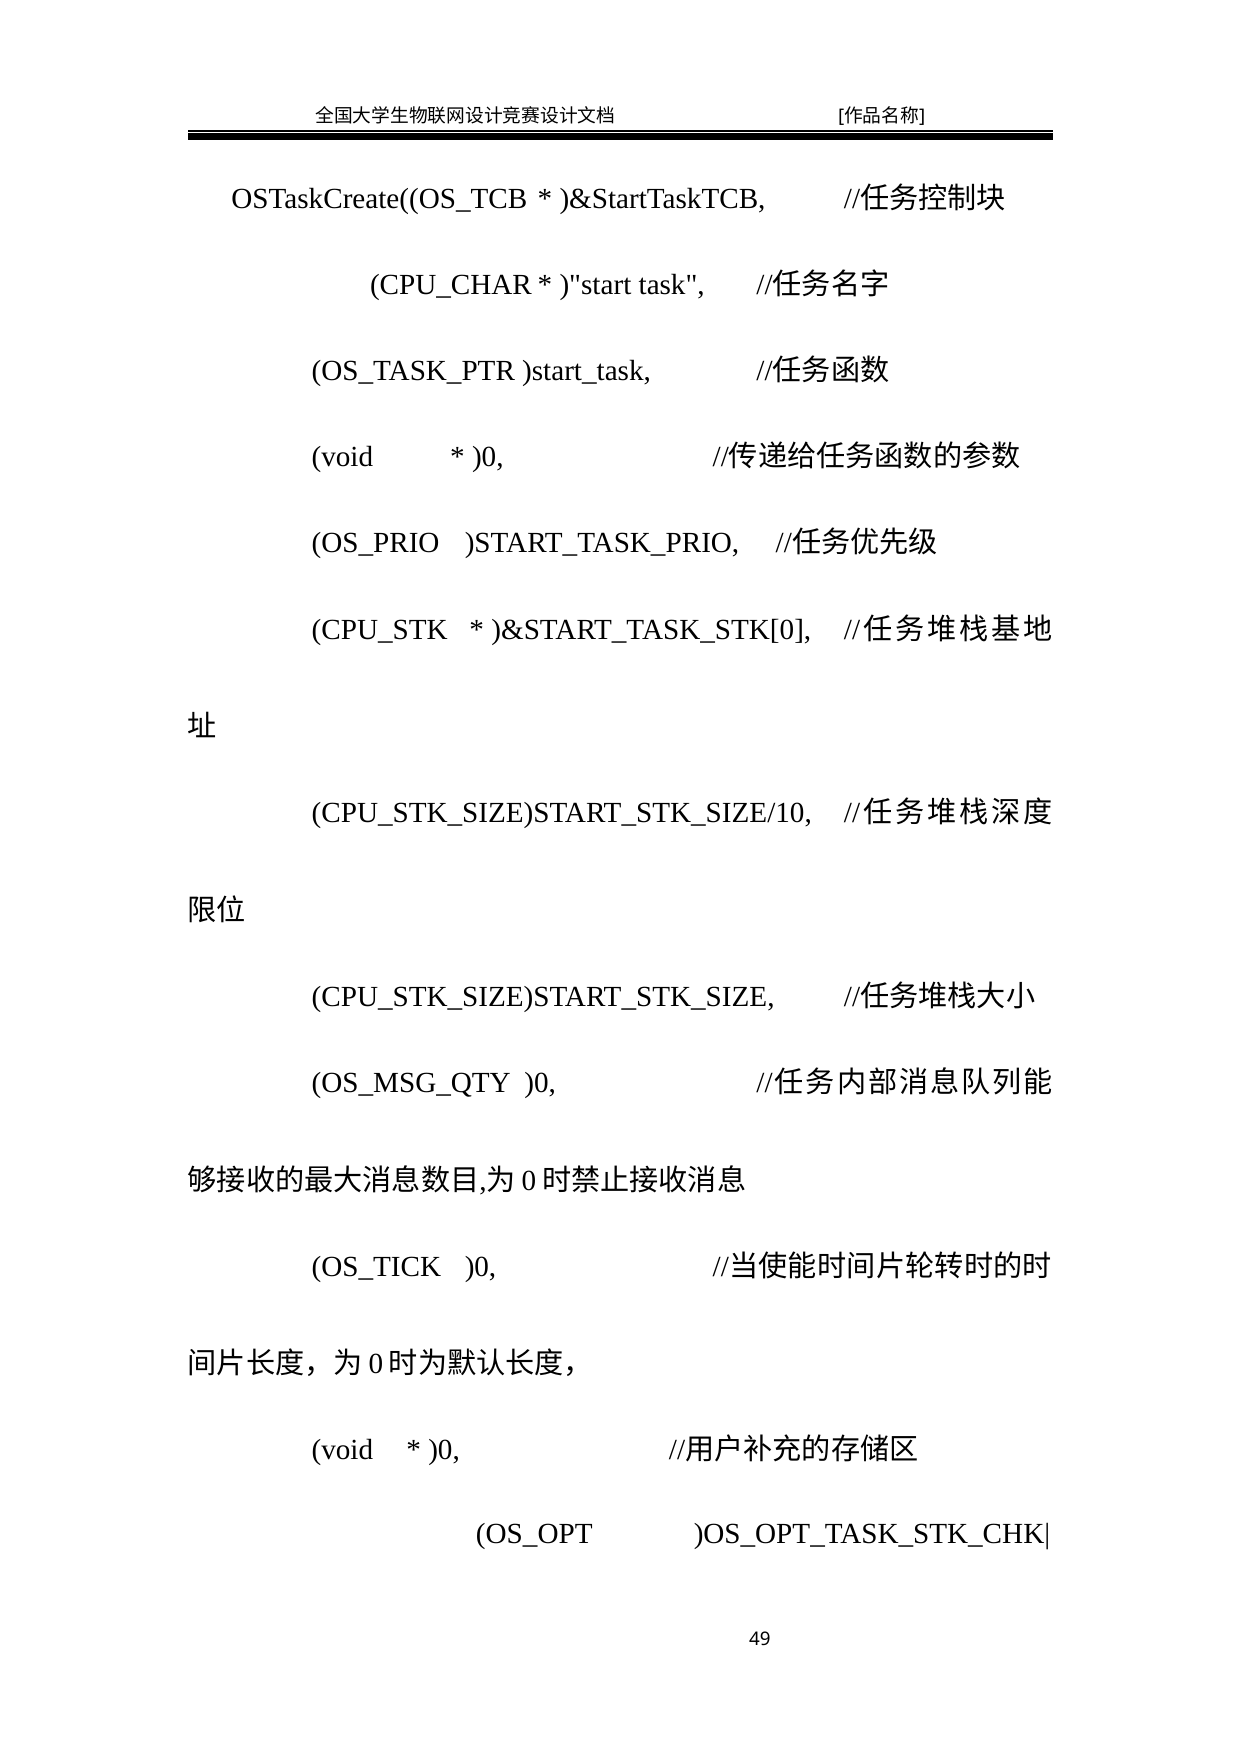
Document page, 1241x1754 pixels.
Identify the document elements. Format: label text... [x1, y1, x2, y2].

text (CPU_CHAR * )"start task", //任务名字 [187, 249, 1053, 314]
text (void * )0, //传递给任务函数的参数 [187, 422, 1053, 487]
text (OS_TASK_PTR )start_task, //任务函数 [187, 335, 1053, 400]
text (OS_PRIO )START_TASK_PRIO, //任务优先级 [187, 508, 1053, 573]
text (OS_TICK )0, //当使能时间片轮转时的时间片长度，为0时为默认长度， [187, 1231, 1053, 1393]
text (CPU_STK_SIZE)START_STK_SIZE/10, //任务堆栈深度限位 [187, 777, 1053, 940]
text OSTaskCreate((OS_TCB * )&StartTaskTCB, //任务控制块 [187, 163, 1053, 228]
text (OS_MSG_QTY )0, //任务内部消息队列能够接收的最大消息数目,为0时禁止接收消息 [187, 1047, 1053, 1210]
text (void * )0, //用户补充的存储区 [187, 1414, 1053, 1479]
text (CPU_STK * )&START_TASK_STK[0], //任务堆栈基地址 [187, 594, 1053, 756]
text (CPU_STK_SIZE)START_STK_SIZE, //任务堆栈大小 [187, 961, 1053, 1026]
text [187, 1501, 1053, 1566]
